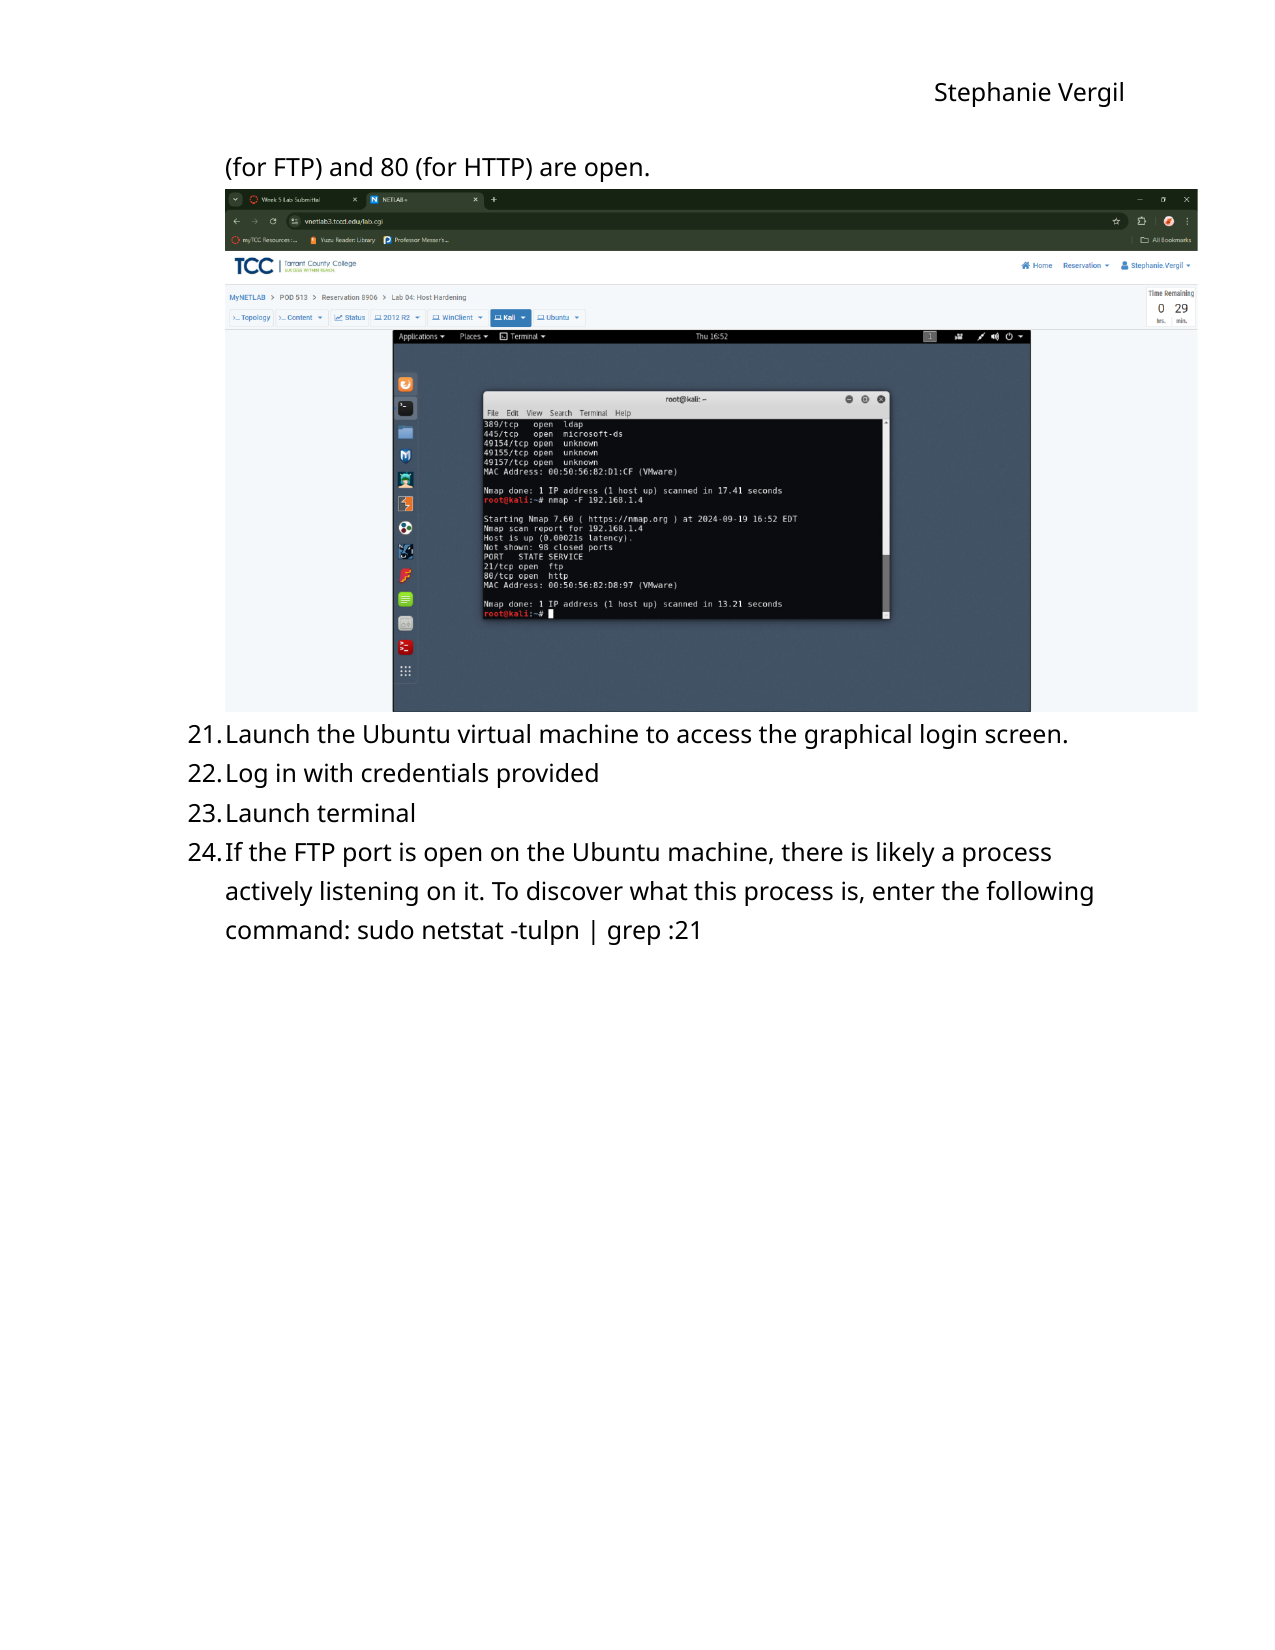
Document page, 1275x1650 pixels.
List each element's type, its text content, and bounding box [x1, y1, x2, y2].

picture [225, 189, 1198, 712]
list Launch the Ubuntu virtual machine to access the graphical login screen. [187, 717, 1125, 751]
list Log in with credentials provided [187, 756, 1125, 790]
list Launch terminal [187, 795, 1125, 829]
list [187, 150, 1125, 712]
list If the FTP port is open on the Ubuntu machine, there is likely a process actively listening on it. To discover what this process is, enter the following command: sudo netstat -tulpn | grep :21 [187, 834, 1125, 947]
